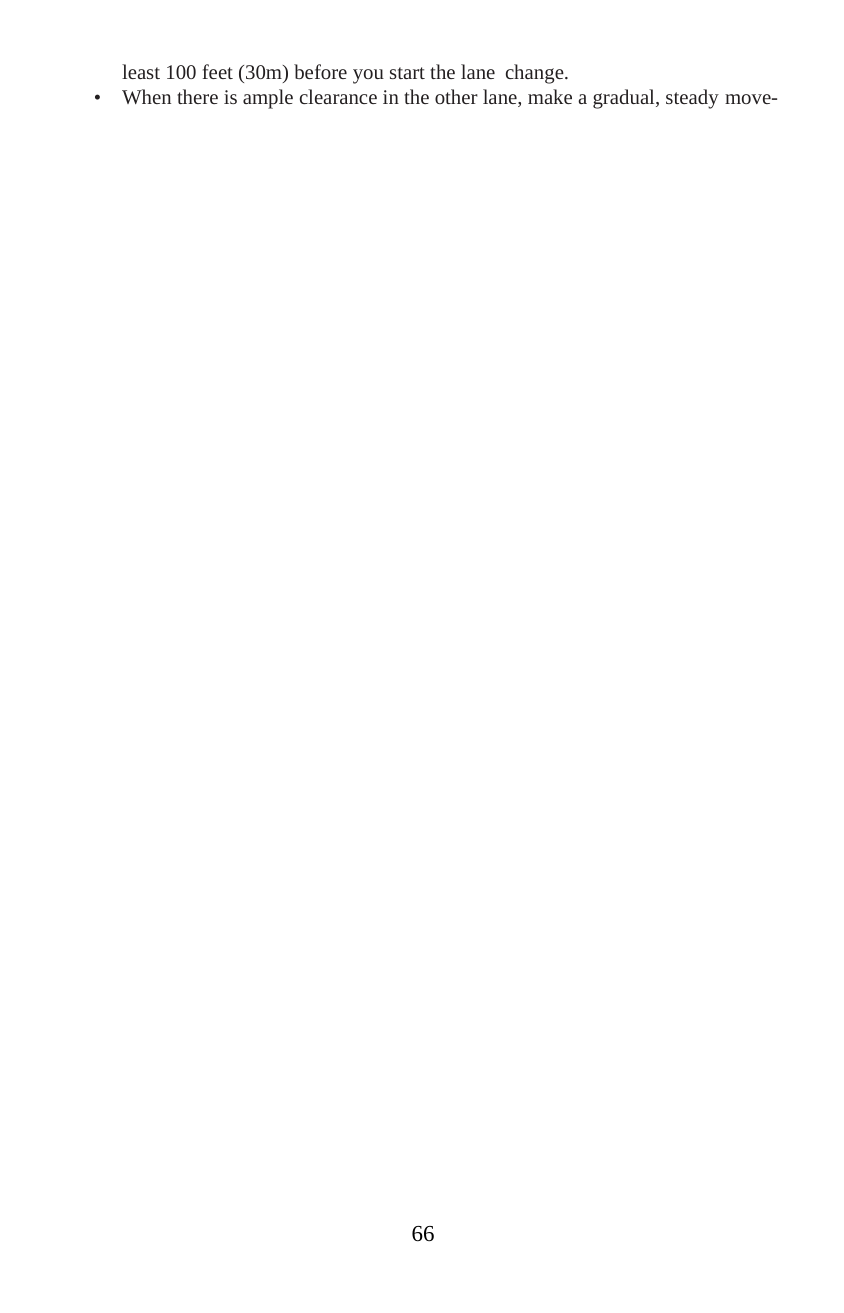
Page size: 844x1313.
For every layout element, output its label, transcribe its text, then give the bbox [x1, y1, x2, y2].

list When there is ample clearance in the other lane, make a gradual, steady move- [94, 85, 844, 109]
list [94, 60, 778, 84]
